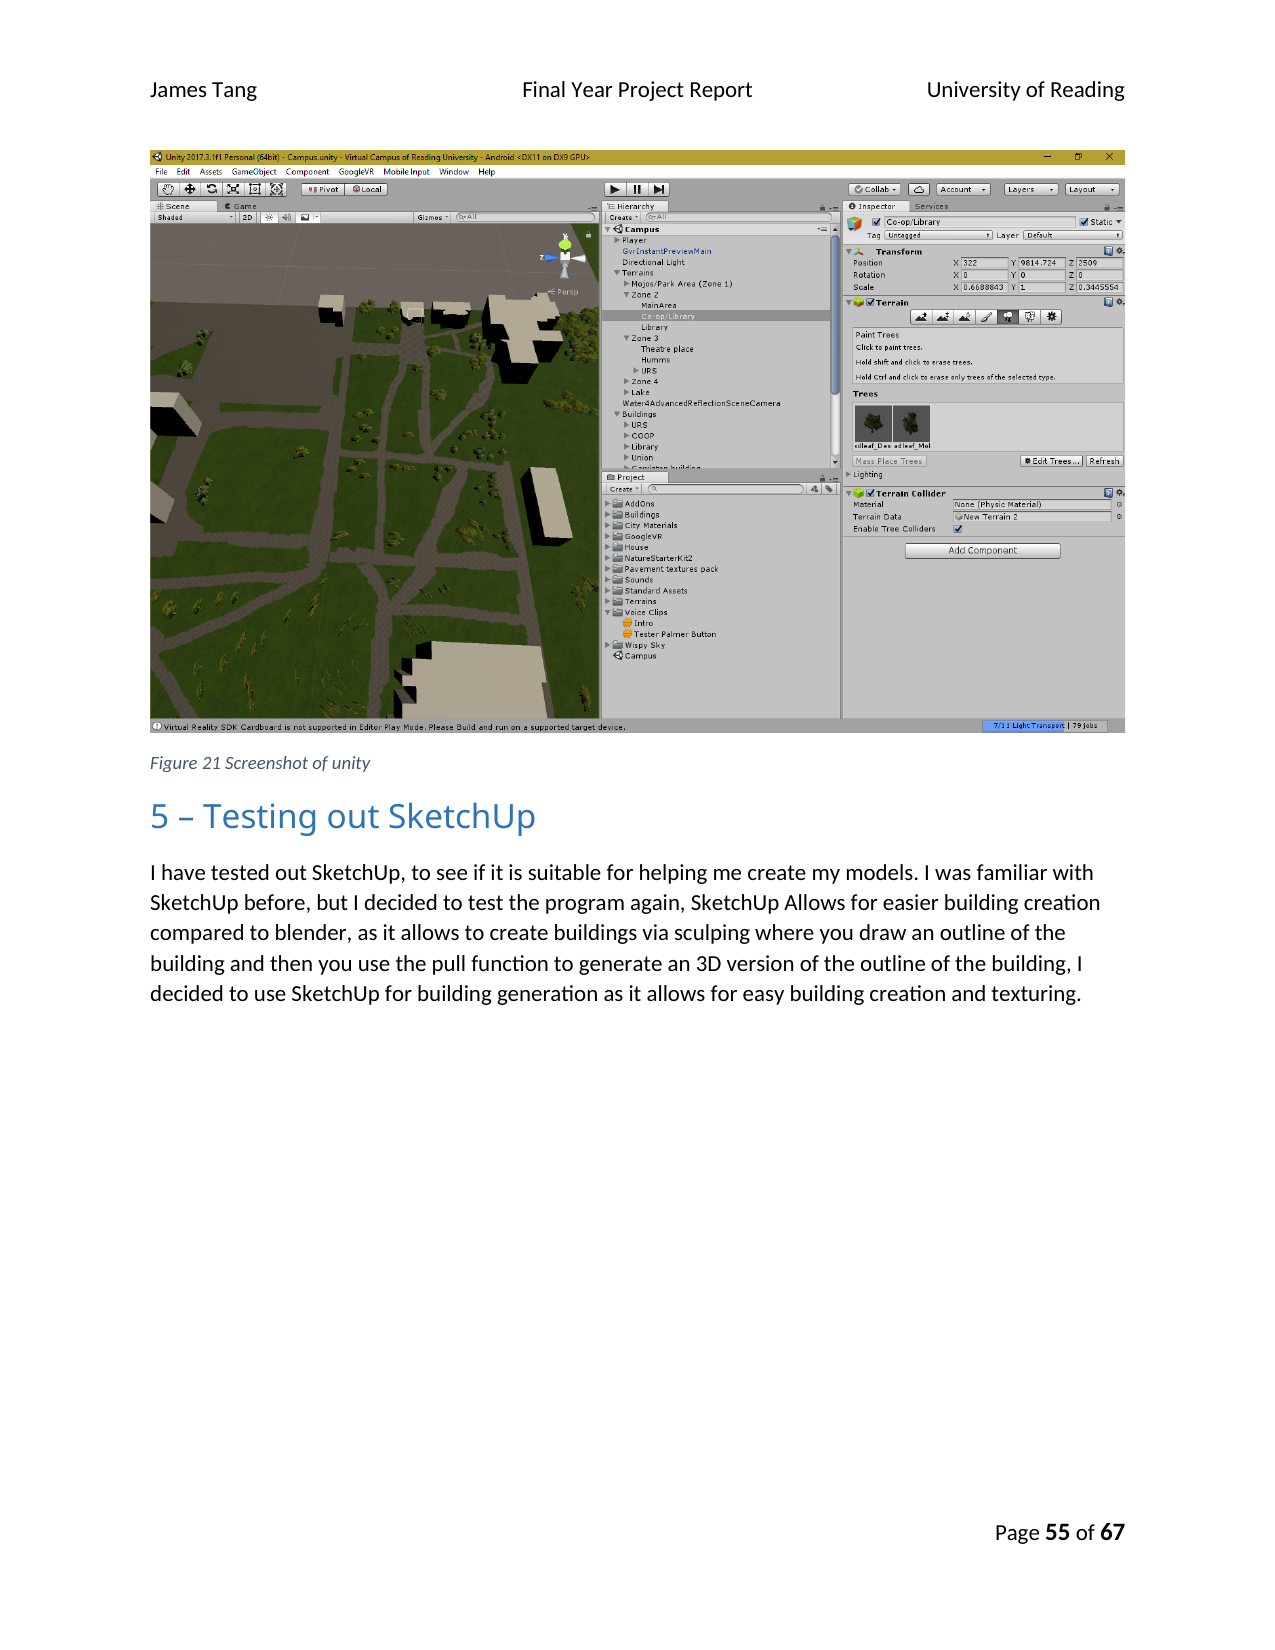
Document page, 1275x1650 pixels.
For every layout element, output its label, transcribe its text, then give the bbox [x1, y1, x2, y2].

text I have tested out SketchUp, to see if it is suitable for helping me create my models. I was familiar with SketchUp before, but I decided to test the program again, SketchUp Allows for easier building creation compared to blender, as it allows to create buildings via sculping where you draw an outline of the building and then you use the pull function to generate an 3D version of the outline of the building, I decided to use SketchUp for building generation as it allows for easy building creation and texturing. [150, 858, 1125, 1007]
text 5 – Testing out SketchUp [150, 792, 1125, 838]
picture [150, 150, 1125, 733]
text Figure 21 Screenshot of unity [150, 751, 1125, 774]
